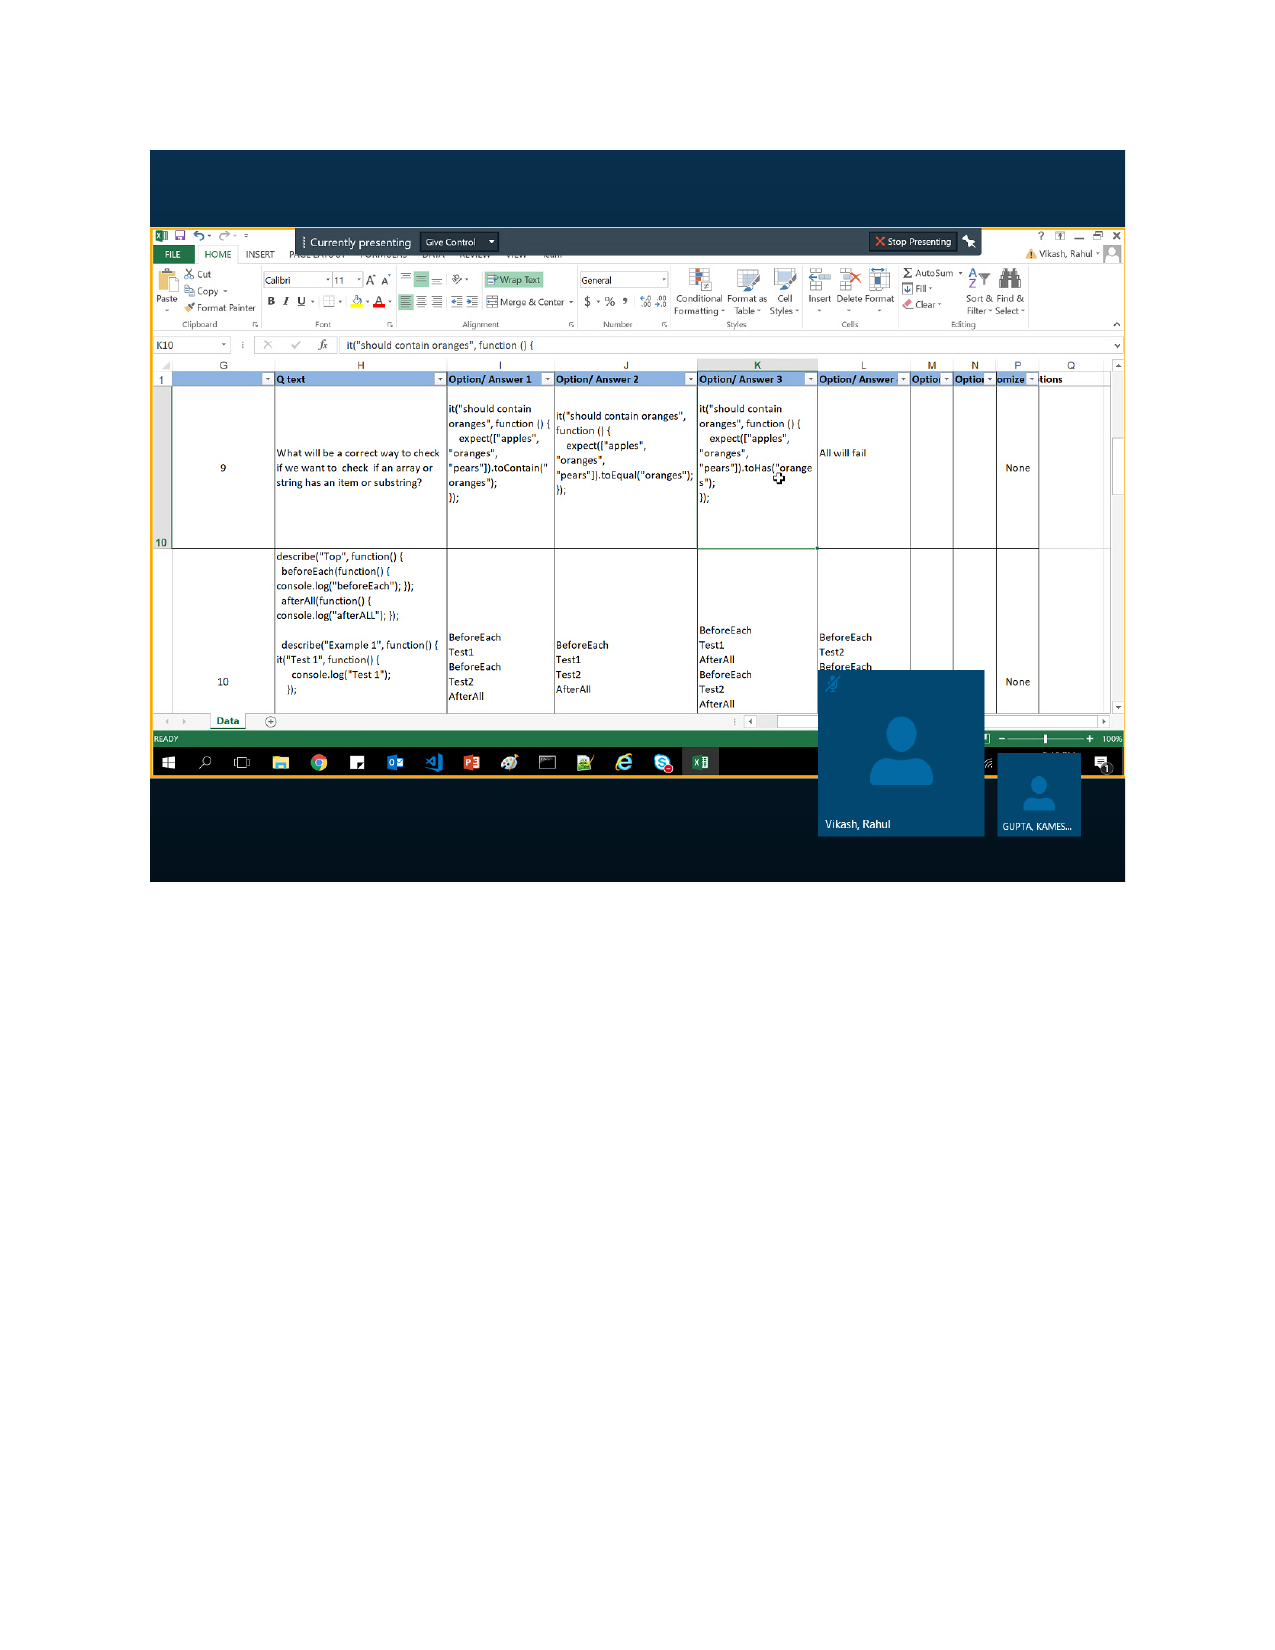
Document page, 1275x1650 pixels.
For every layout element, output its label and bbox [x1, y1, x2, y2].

picture [150, 150, 1125, 882]
